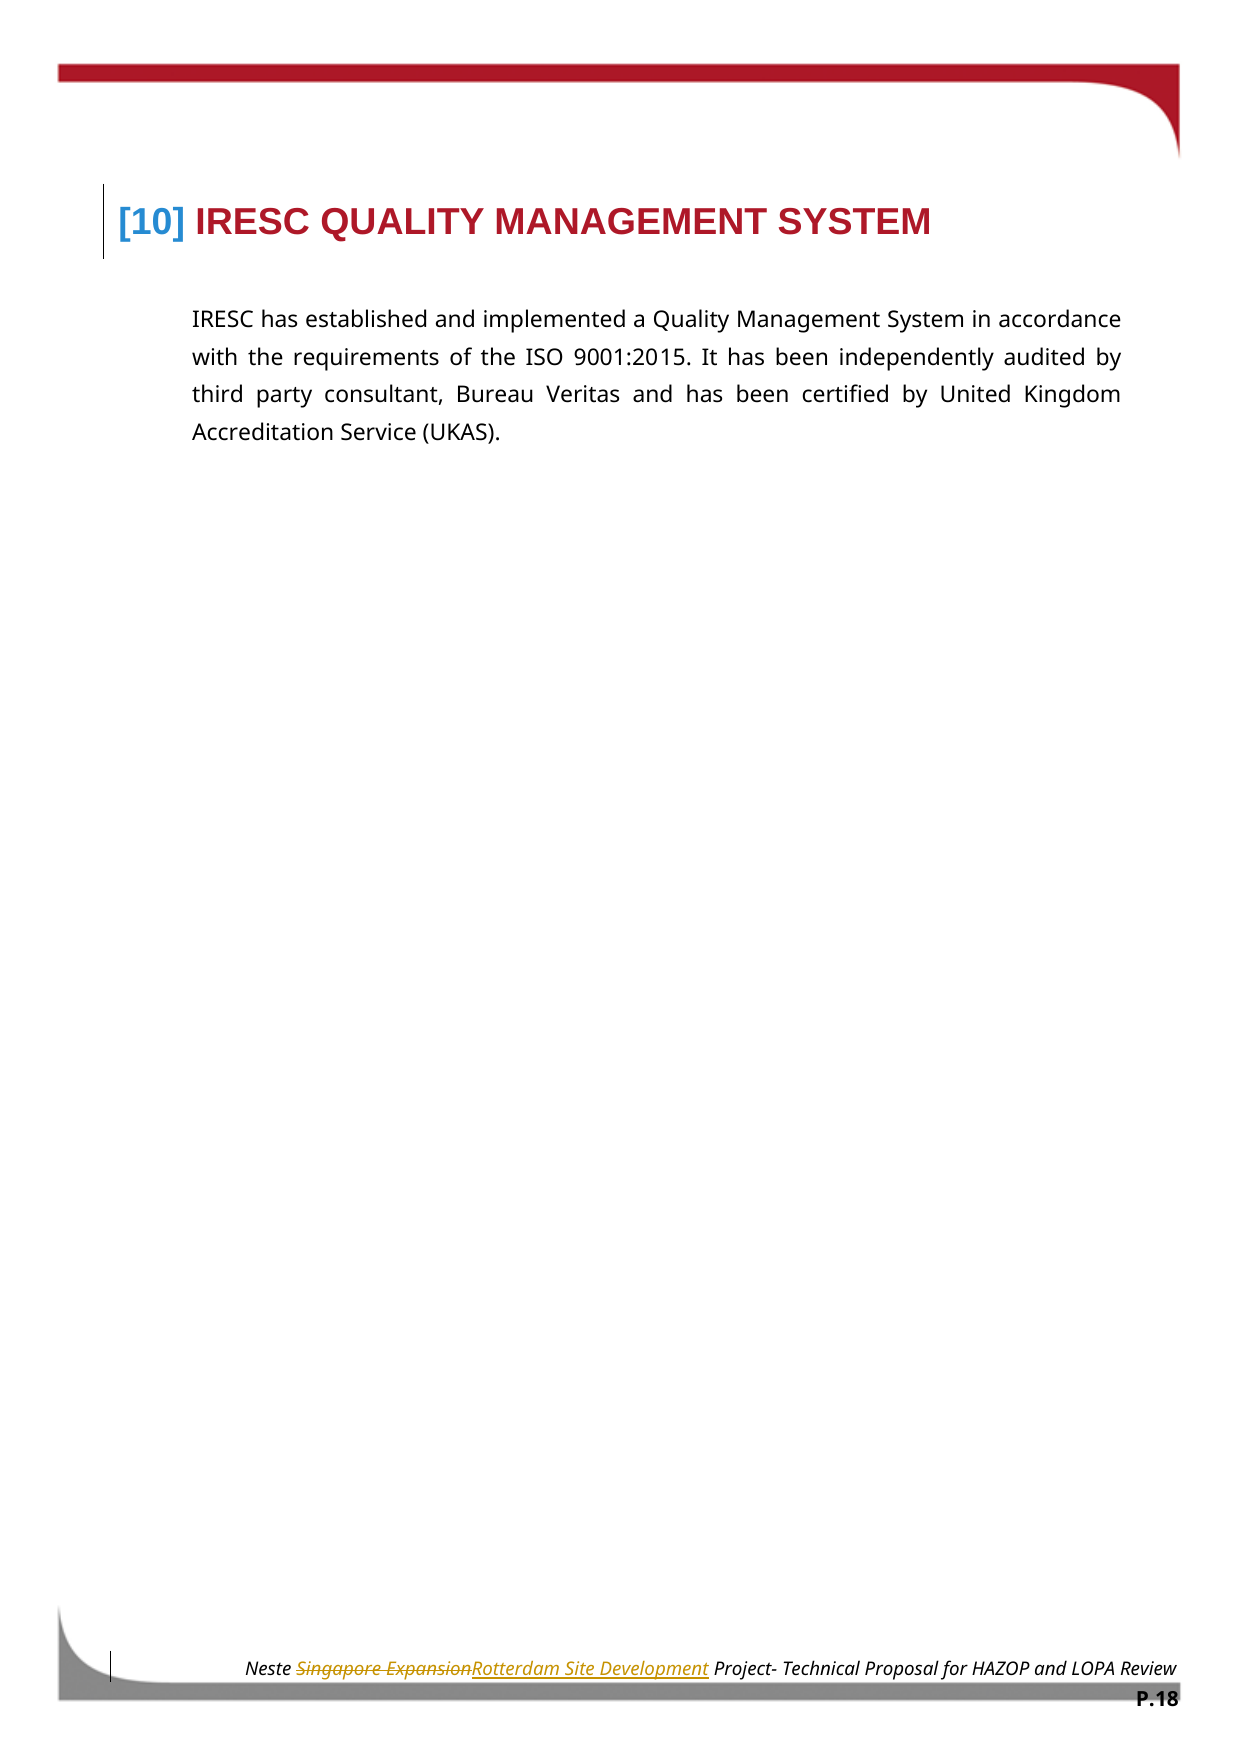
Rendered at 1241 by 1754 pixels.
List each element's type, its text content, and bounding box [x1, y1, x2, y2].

picture [0, 1564, 1240, 1754]
text IRESC has established and implemented a Quality Management System in accordance with the requirements of the ISO 9001:2015. It has been independently audited by third party consultant, Bureau Veritas and has been certified by United Kingdom Accreditation Service (UKAS). [192, 300, 1122, 450]
picture [0, 6, 1241, 185]
subtitle Iresc Quality Management System [118, 184, 1122, 259]
